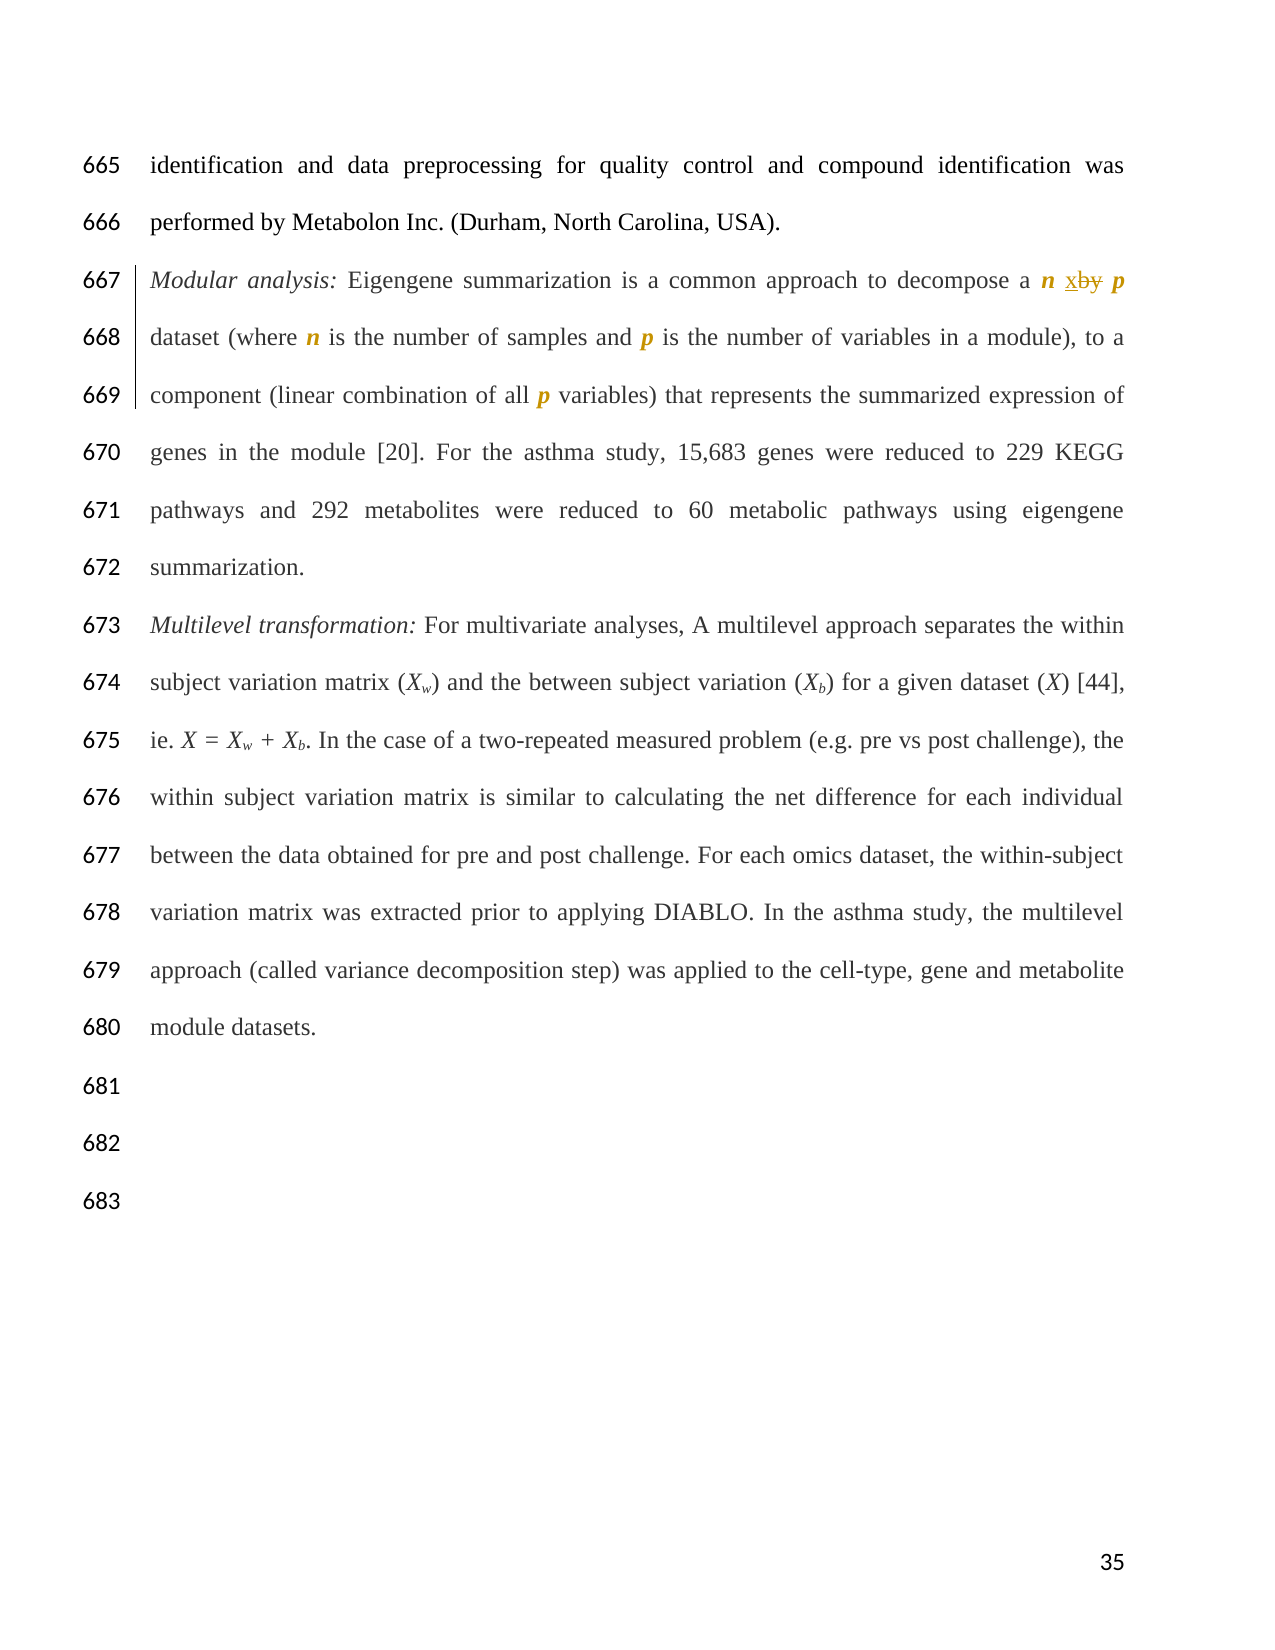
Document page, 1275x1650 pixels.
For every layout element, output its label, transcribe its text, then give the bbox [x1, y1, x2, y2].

text Modular analysis: Eigengene summarization is a common approach to decompose a n p dataset (where n is the number of samples and p is the number of variables in a module), to a component (linear combination of all p variables) that represents the summarized expression of genes in the module [20]. For the asthma study, 15,683 genes were reduced to 229 KEGG pathways and 292 metabolites were reduced to 60 metabolic pathways using eigengene summarization. [150, 265, 1125, 581]
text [150, 150, 1125, 236]
text Multilevel transformation: For multivariate analyses, A multilevel approach separates the within subject variation matrix (Xw) and the between subject variation (Xb) for a given dataset (X) [44], ie. X = Xw + Xb. In the case of a two-repeated measured problem (e.g. pre vs post challenge), the within subject variation matrix is similar to calculating the net difference for each individual between the data obtained for pre and post challenge. For each omics dataset, the within-subject variation matrix was extracted prior to applying DIABLO. In the asthma study, the multilevel approach (called variance decomposition step) was applied to the cell-type, gene and metabolite module datasets. [150, 610, 1125, 1041]
